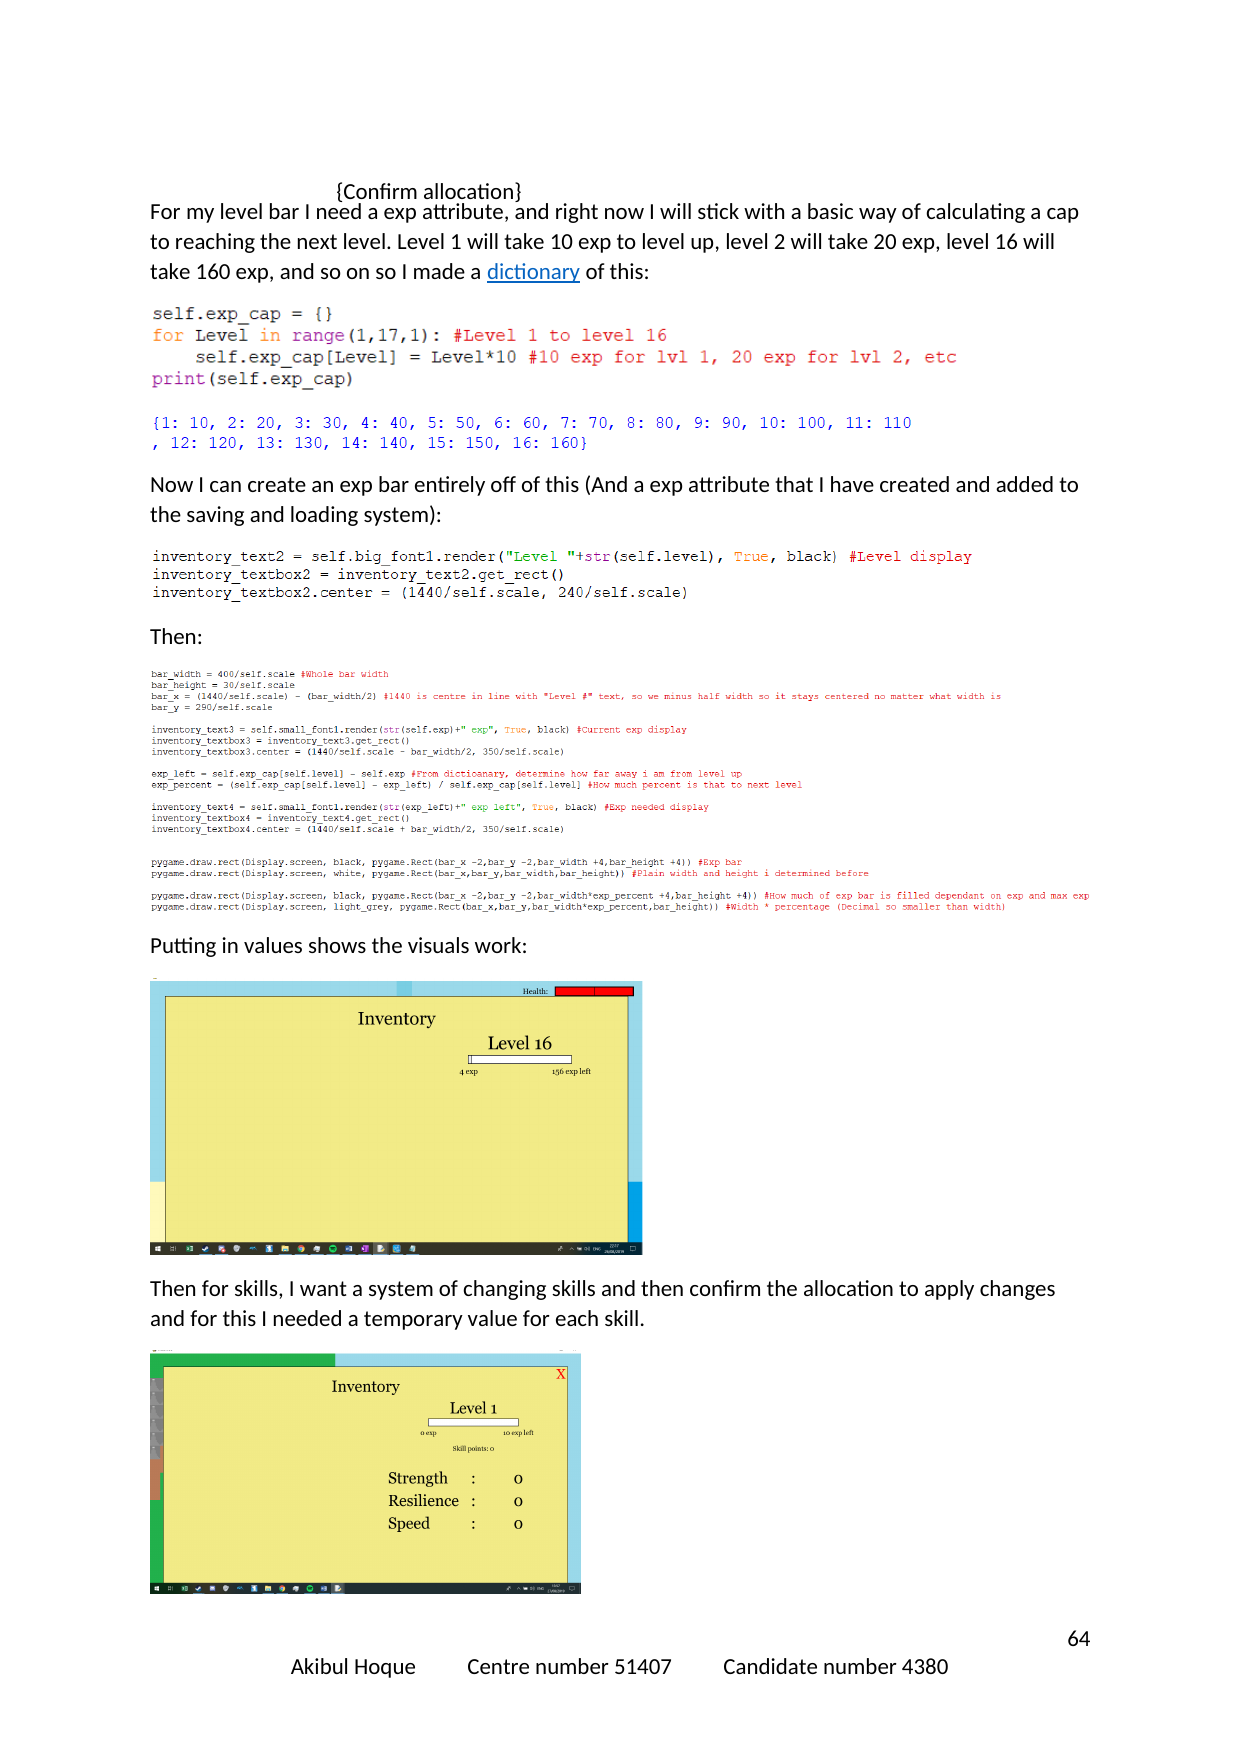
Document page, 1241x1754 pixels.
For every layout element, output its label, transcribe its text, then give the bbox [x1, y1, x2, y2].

text Putting in values shows the visuals work: [150, 931, 1090, 959]
picture [150, 1350, 581, 1594]
text Now I can create an exp bar entirely off of this (And a exp attribute that I have created and added to the saving and loading system): [150, 470, 1090, 528]
text For my level bar I need a exp attribute, and right now I will stick with a basic way of calculating a cap to reaching the next level. Level 1 will take 10 exp to level up, level 2 will take 20 exp, level 16 will take 160 exp, and so on so I made a dictionary of this: [150, 197, 1090, 285]
text Then: [150, 622, 1090, 650]
picture [150, 978, 643, 1255]
text Then for skills, I want a system of changing skills and then confirm the allocation to apply changes and for this I needed a temporary value for each skill. [150, 1274, 1090, 1332]
